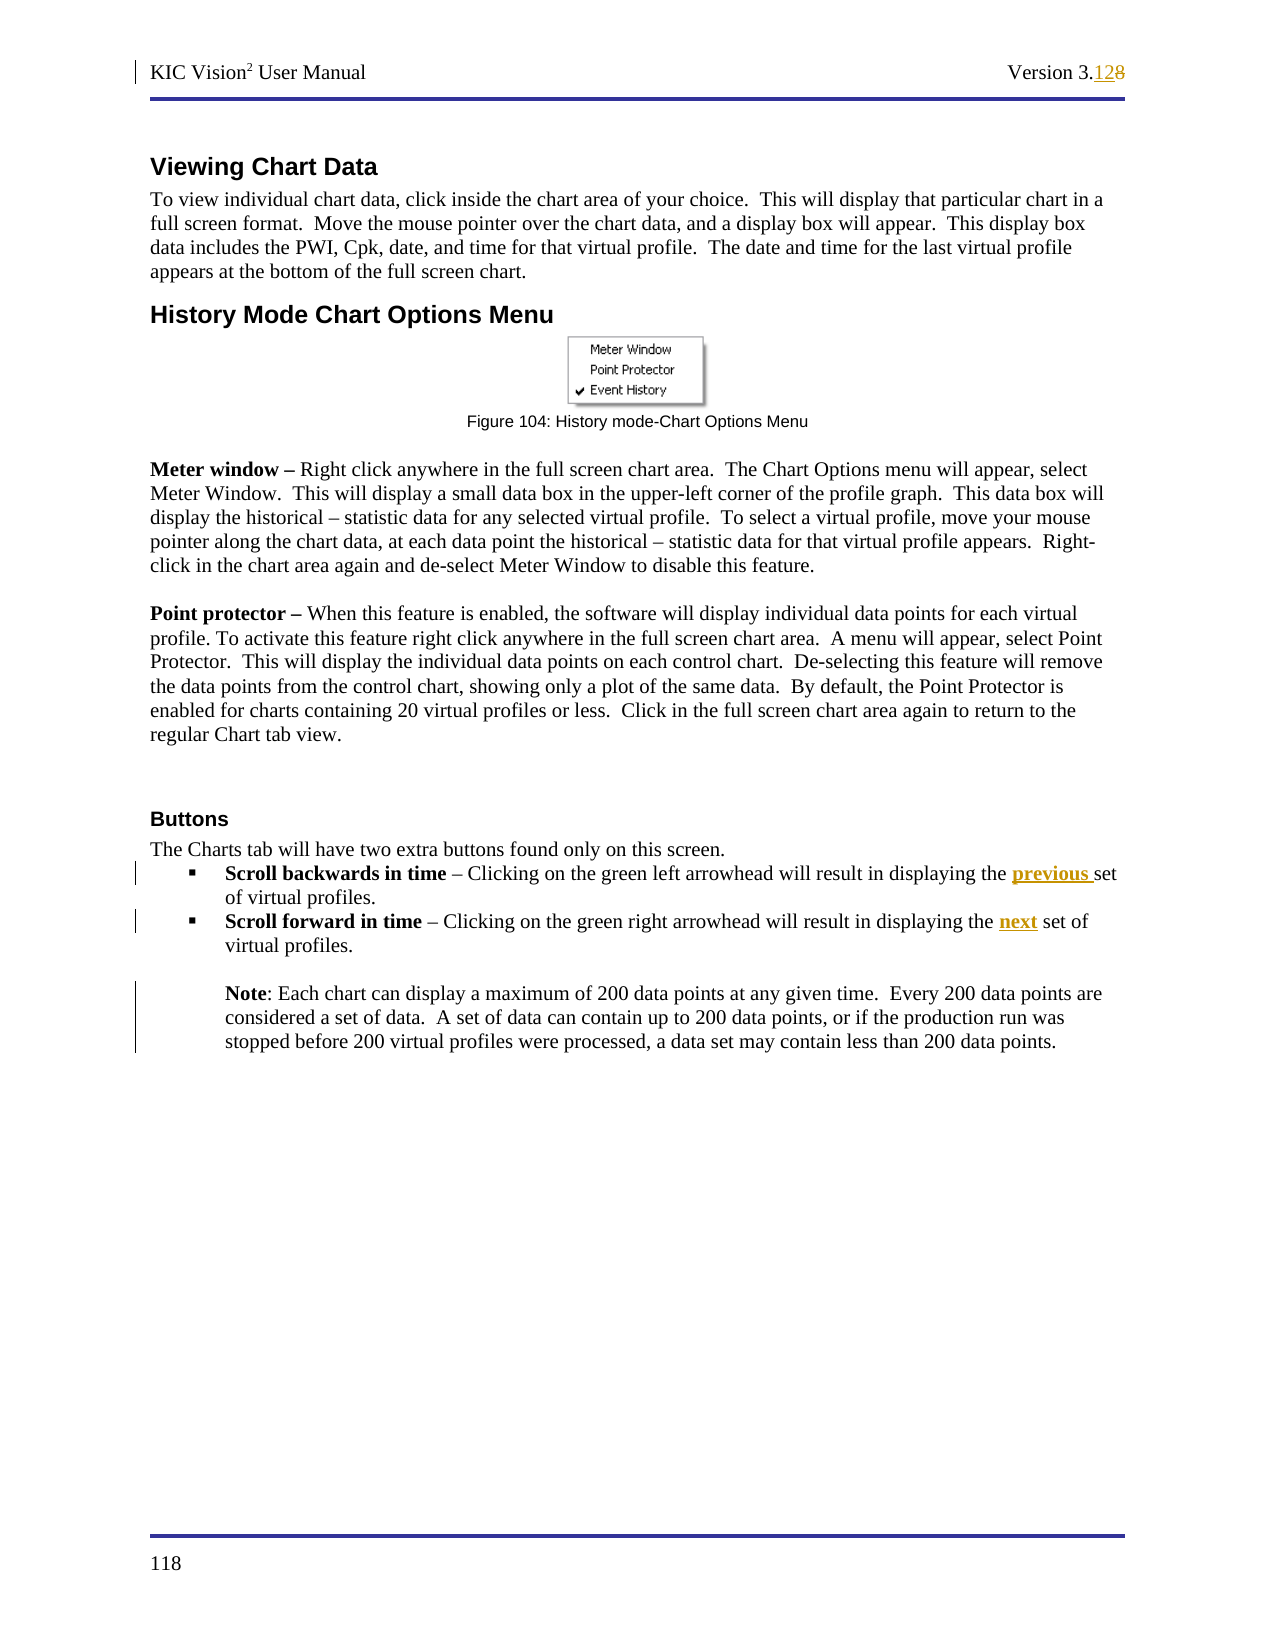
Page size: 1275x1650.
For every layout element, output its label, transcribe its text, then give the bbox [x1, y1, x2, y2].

text Note: Each chart can display a maximum of 200 data points at any given time. Every 200 data points are considered a set of data. A set of data can contain up to 200 data points, or if the production run was stopped before 200 virtual profiles were processed, a data set may contain less than 200 data points. [225, 981, 1125, 1053]
text To view individual chart data, click inside the chart area of your choice. This will display that particular chart in a full screen format. Move the mouse pointer over the chart data, and a display box will appear. This display box data includes the PWI, Cpk, date, and time for that virtual profile. The date and time for the last virtual profile appears at the bottom of the full screen chart. [150, 187, 1125, 283]
text The Charts tab will have two extra buttons found only on this screen. [150, 837, 1125, 861]
subtitle Buttons [150, 806, 1125, 830]
text Meter window – Right click anywhere in the full screen chart area. The Chart Options menu will appear, select Meter Window. This will display a small data box in the upper-left corner of the profile graph. This data box will display the historical – statistic data for any selected virtual profile. To select a virtual profile, move your mouse pointer along the chart data, at each data point the historical – statistic data for that virtual profile appears. Right-click in the chart area again and de-select Meter Window to disable this feature. [150, 457, 1125, 577]
subtitle History Mode Chart Options Menu [150, 299, 1125, 328]
text Figure 104: History mode-Chart Options Menu [150, 412, 1125, 431]
subtitle Viewing Chart Data [150, 152, 1125, 180]
list Scroll backwards in time – Clicking on the green left arrowhead will result in displaying the previous set of virtual profiles. [187, 861, 1125, 909]
text Point protector – When this feature is enabled, the software will display individual data points for each virtual profile. To activate this feature right click anywhere in the full screen chart area. A menu will appear, select Point Protector. This will display the individual data points on each control chart. De-selecting this feature will remove the data points from the control chart, showing only a plot of the same data. By default, the Point Protector is enabled for charts containing 20 virtual profiles or less. Click in the full screen chart area again to return to the regular Chart tab view. [150, 601, 1125, 746]
list Scroll forward in time – Clicking on the green right arrowhead will result in displaying the next set of virtual profiles. [187, 909, 1125, 957]
picture [563, 334, 712, 410]
